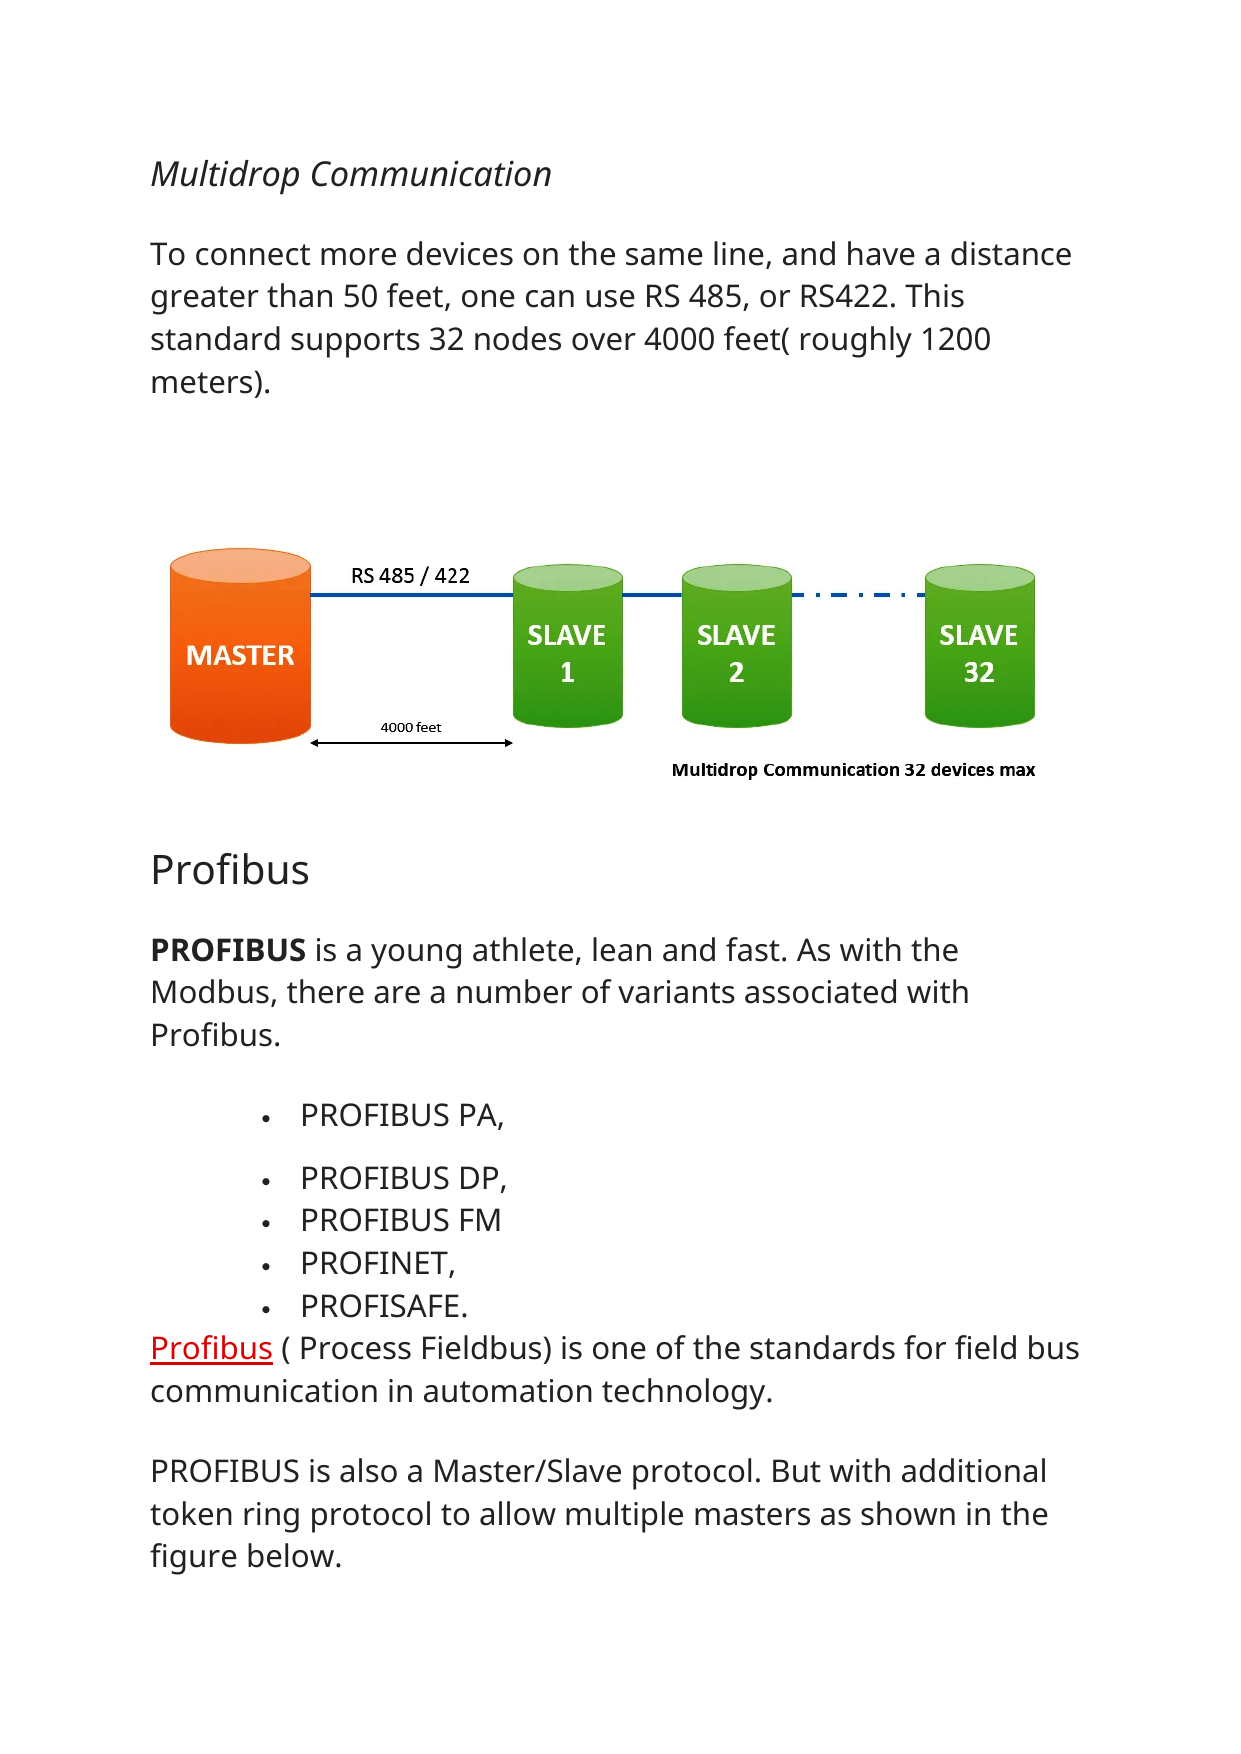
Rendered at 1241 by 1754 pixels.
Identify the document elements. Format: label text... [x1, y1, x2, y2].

text To connect more devices on the same line, and have a distance greater than 50 feet, one can use RS 485, or RS422. This standard supports 32 nodes over 4000 feet( roughly 1200 meters). [150, 232, 1090, 402]
list PROFIBUS FM [262, 1198, 1090, 1241]
list PROFIBUS PA, [262, 1093, 1090, 1136]
subtitle Profibus [150, 841, 1090, 897]
text PROFIBUS is a young athlete, lean and fast. As with the Modbus, there are a number of variants associated with Profibus. [150, 928, 1090, 1056]
text Profibus ( Process Fieldbus) is one of the standards for field bus communication in automation technology. [150, 1326, 1090, 1411]
list PROFIBUS DP, [262, 1156, 1090, 1198]
list PROFISAFE. [262, 1284, 1090, 1326]
picture [150, 527, 1052, 804]
subtitle Multidrop Communication [150, 150, 1090, 197]
list PROFINET, [262, 1241, 1090, 1284]
text PROFIBUS is also a Master/Slave protocol. But with additional token ring protocol to allow multiple masters as shown in the figure below. [150, 1449, 1090, 1577]
